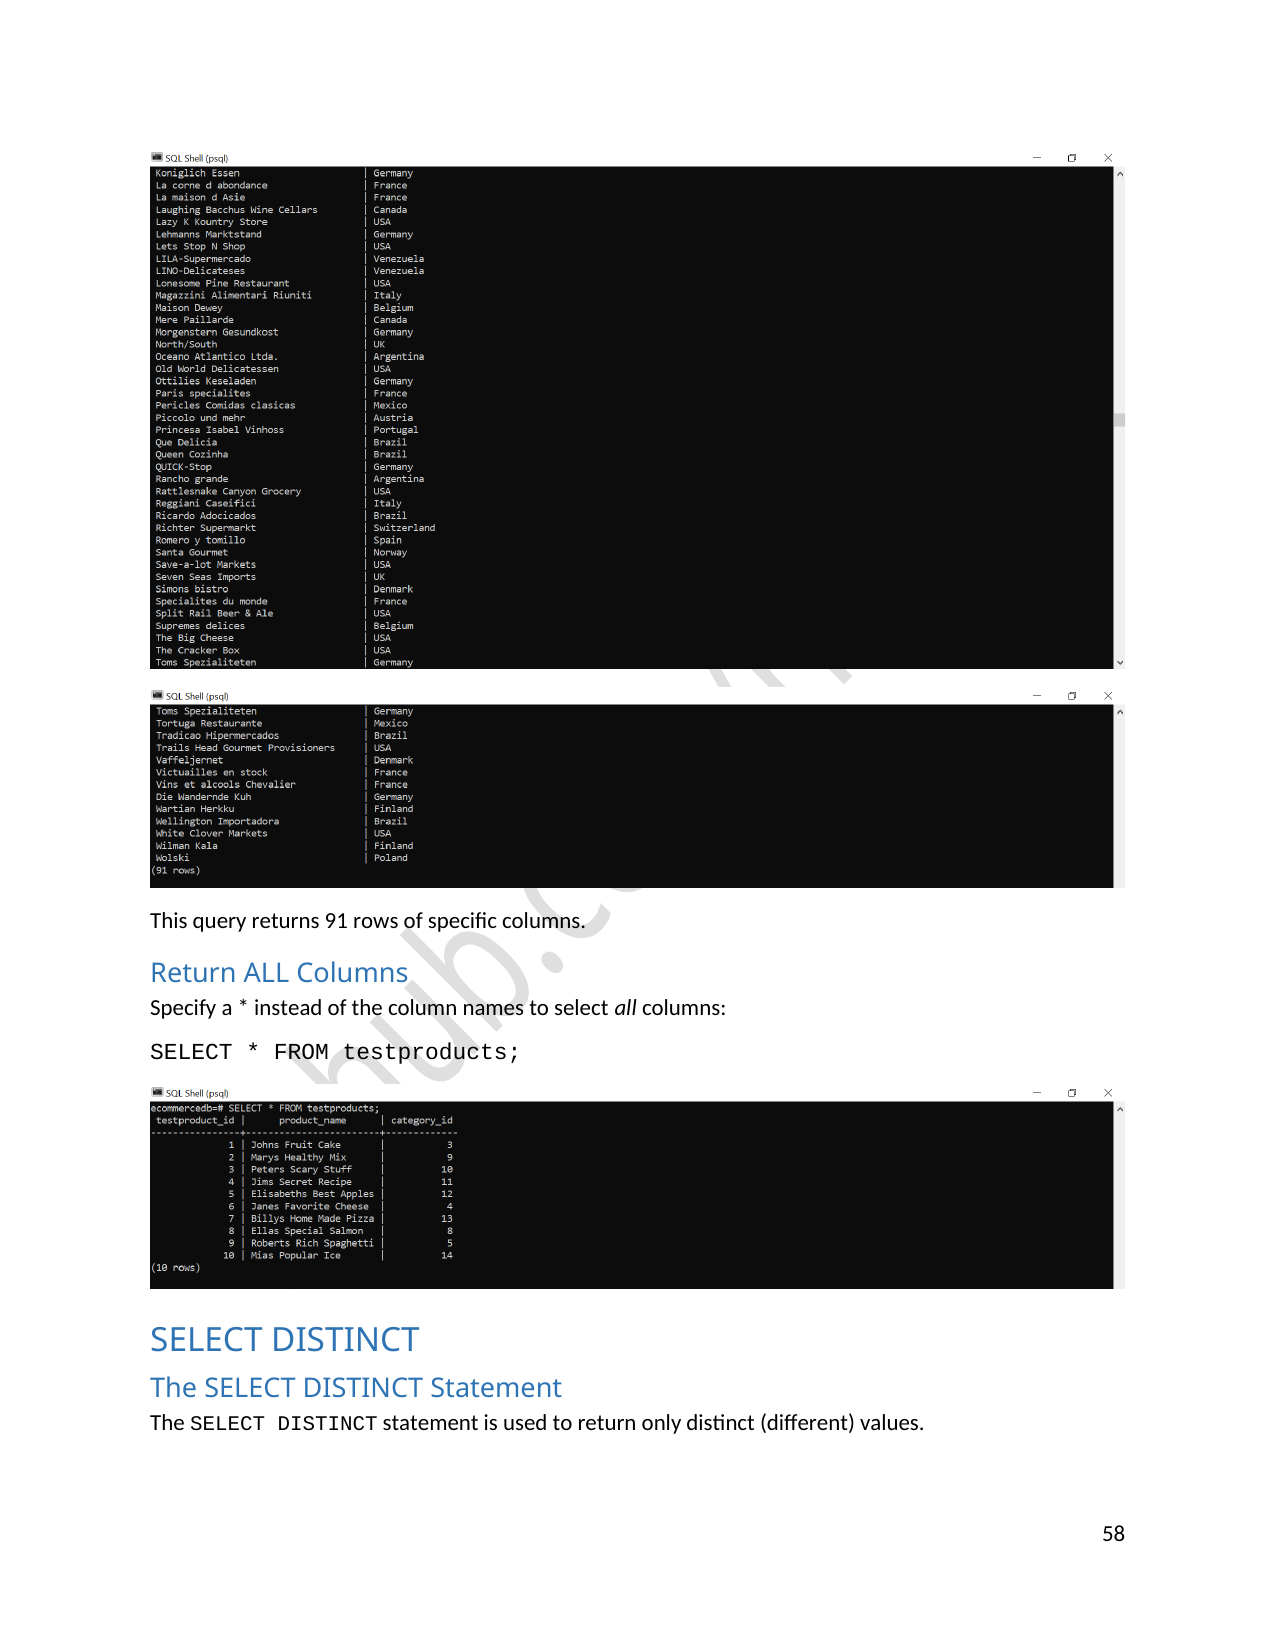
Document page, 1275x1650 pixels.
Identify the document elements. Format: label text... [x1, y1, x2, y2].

subtitle SELECT DISTINCT [150, 1316, 1125, 1361]
picture [150, 150, 1125, 669]
picture [150, 1084, 1125, 1289]
subtitle The SELECT DISTINCT Statement [150, 1369, 1125, 1406]
text SELECT * FROM testproducts; [150, 1040, 1125, 1066]
text Specify a * instead of the column names to select all columns: [150, 993, 1125, 1021]
text The SELECT DISTINCT statement is used to return only distinct (different) values. [150, 1408, 1125, 1437]
subtitle Return ALL Columns [150, 953, 1125, 990]
text This query returns 91 rows of specific columns. [150, 906, 1125, 934]
picture [150, 687, 1125, 888]
